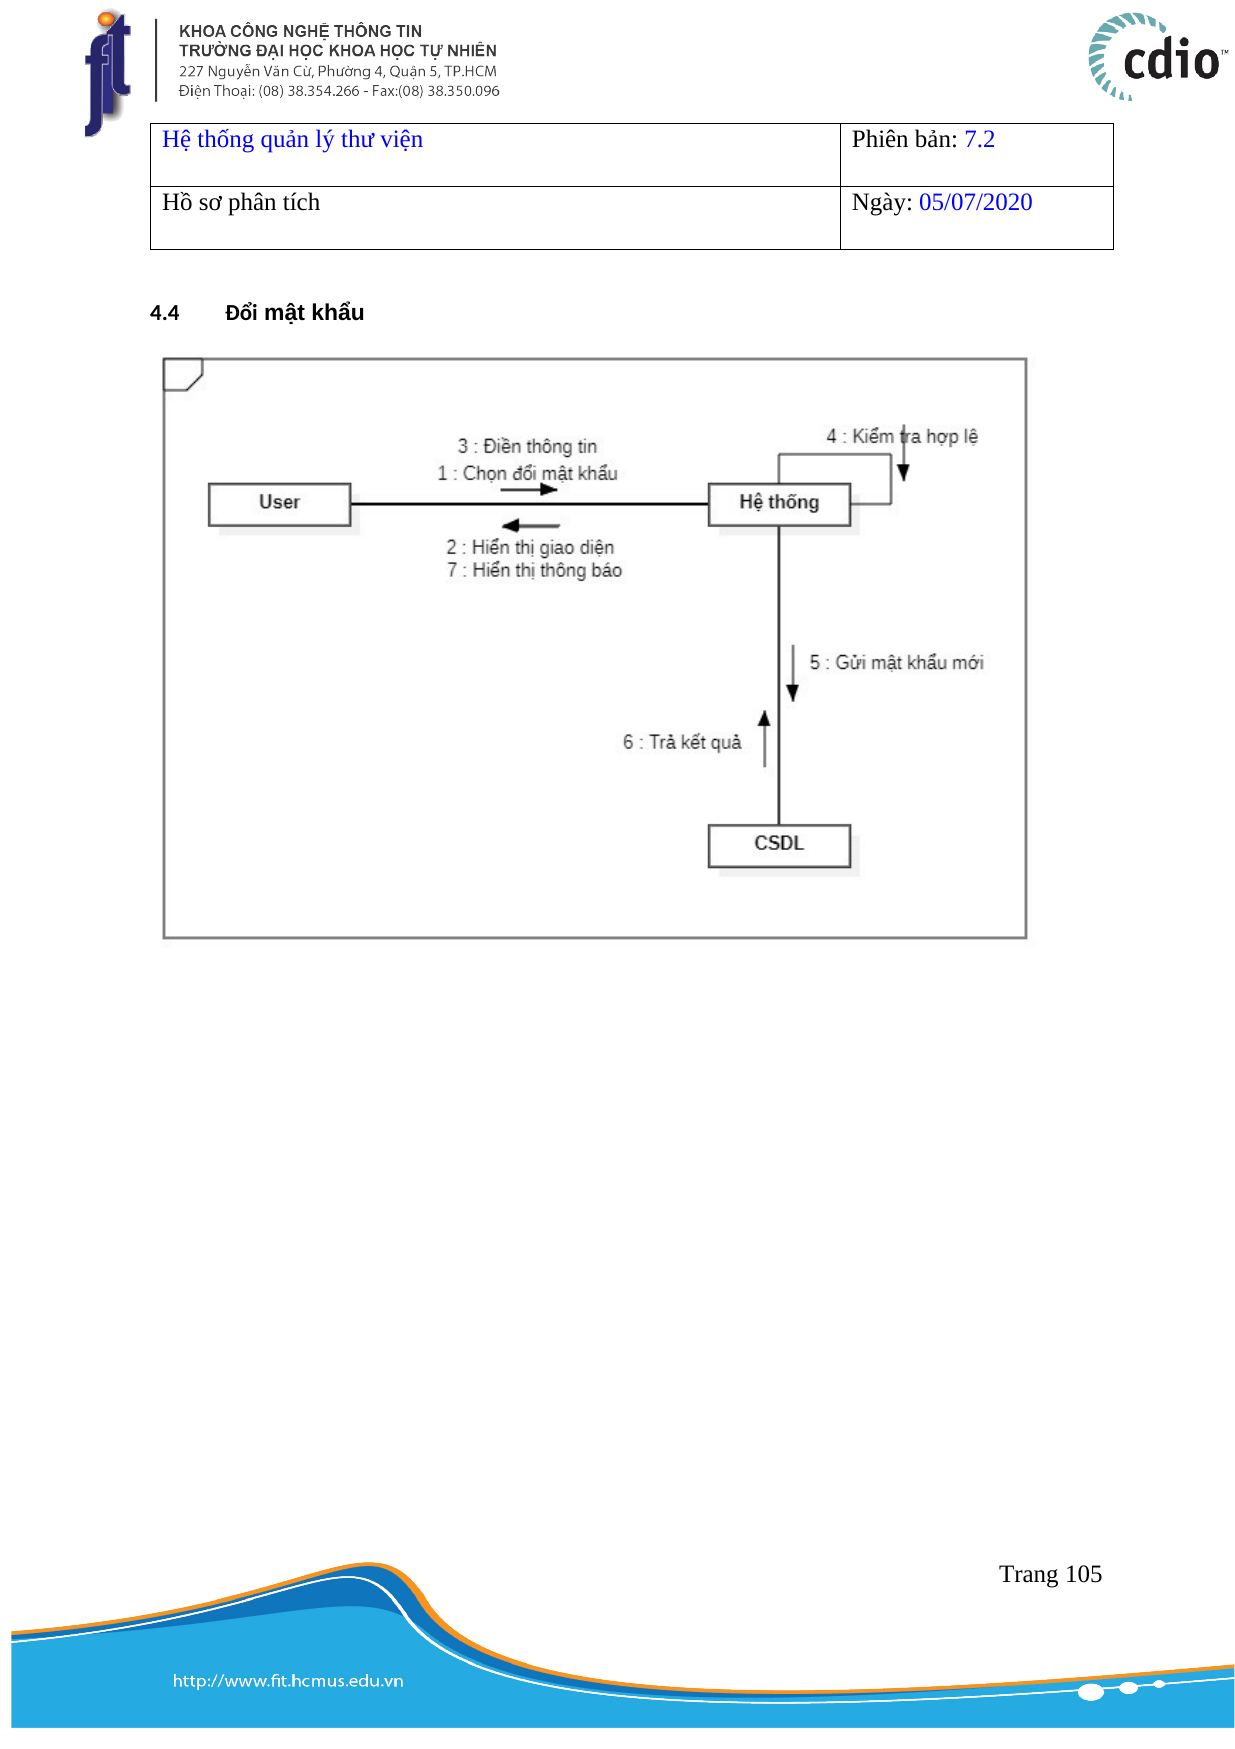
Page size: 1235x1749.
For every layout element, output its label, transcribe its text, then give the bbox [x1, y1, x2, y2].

picture [150, 346, 1083, 995]
picture [841, 124, 1113, 161]
picture [11, 1558, 1235, 1728]
subtitle Đổi mật khẩu [150, 298, 1084, 326]
picture [61, 2, 1235, 161]
picture [151, 124, 840, 161]
